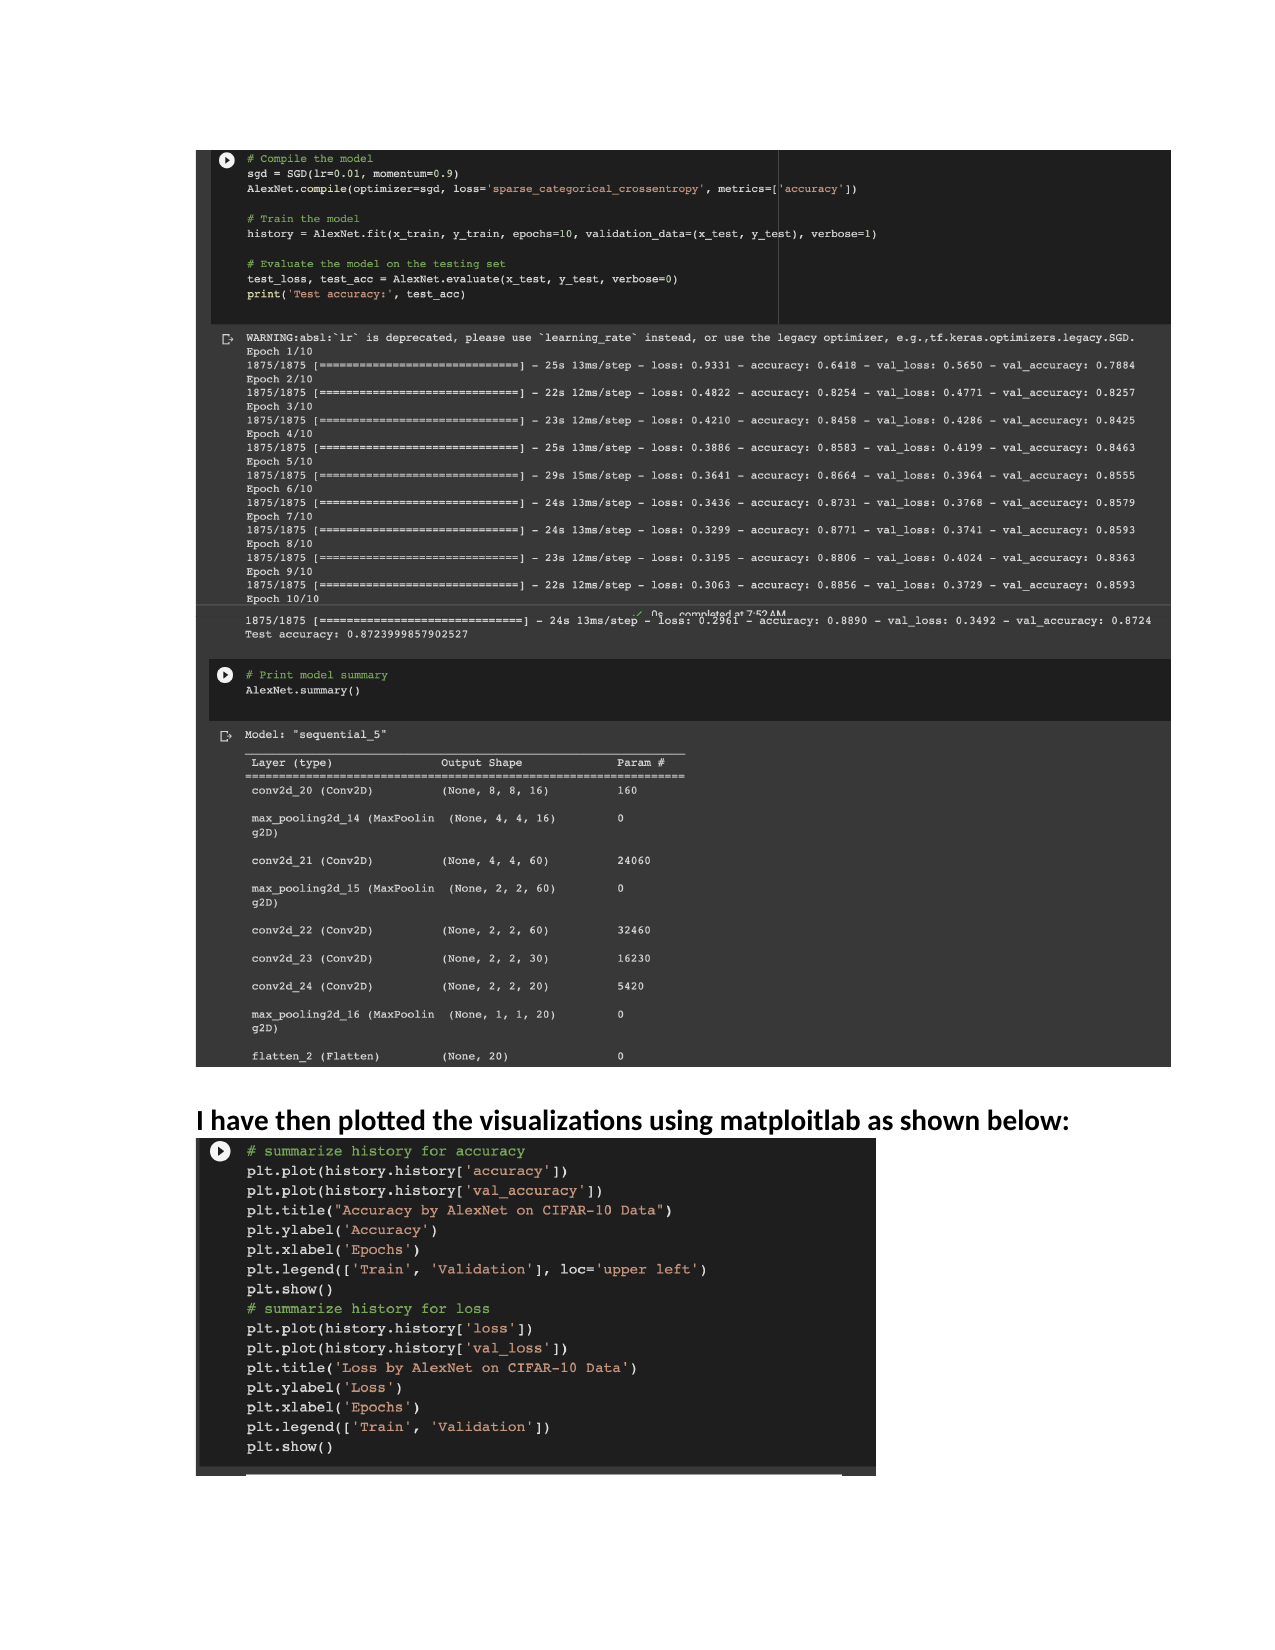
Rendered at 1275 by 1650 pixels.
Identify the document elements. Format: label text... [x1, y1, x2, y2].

picture [195, 150, 1171, 1067]
picture [195, 1138, 876, 1476]
text I have then plotted the visualizations using matploitlab as shown below: [196, 1102, 1125, 1138]
